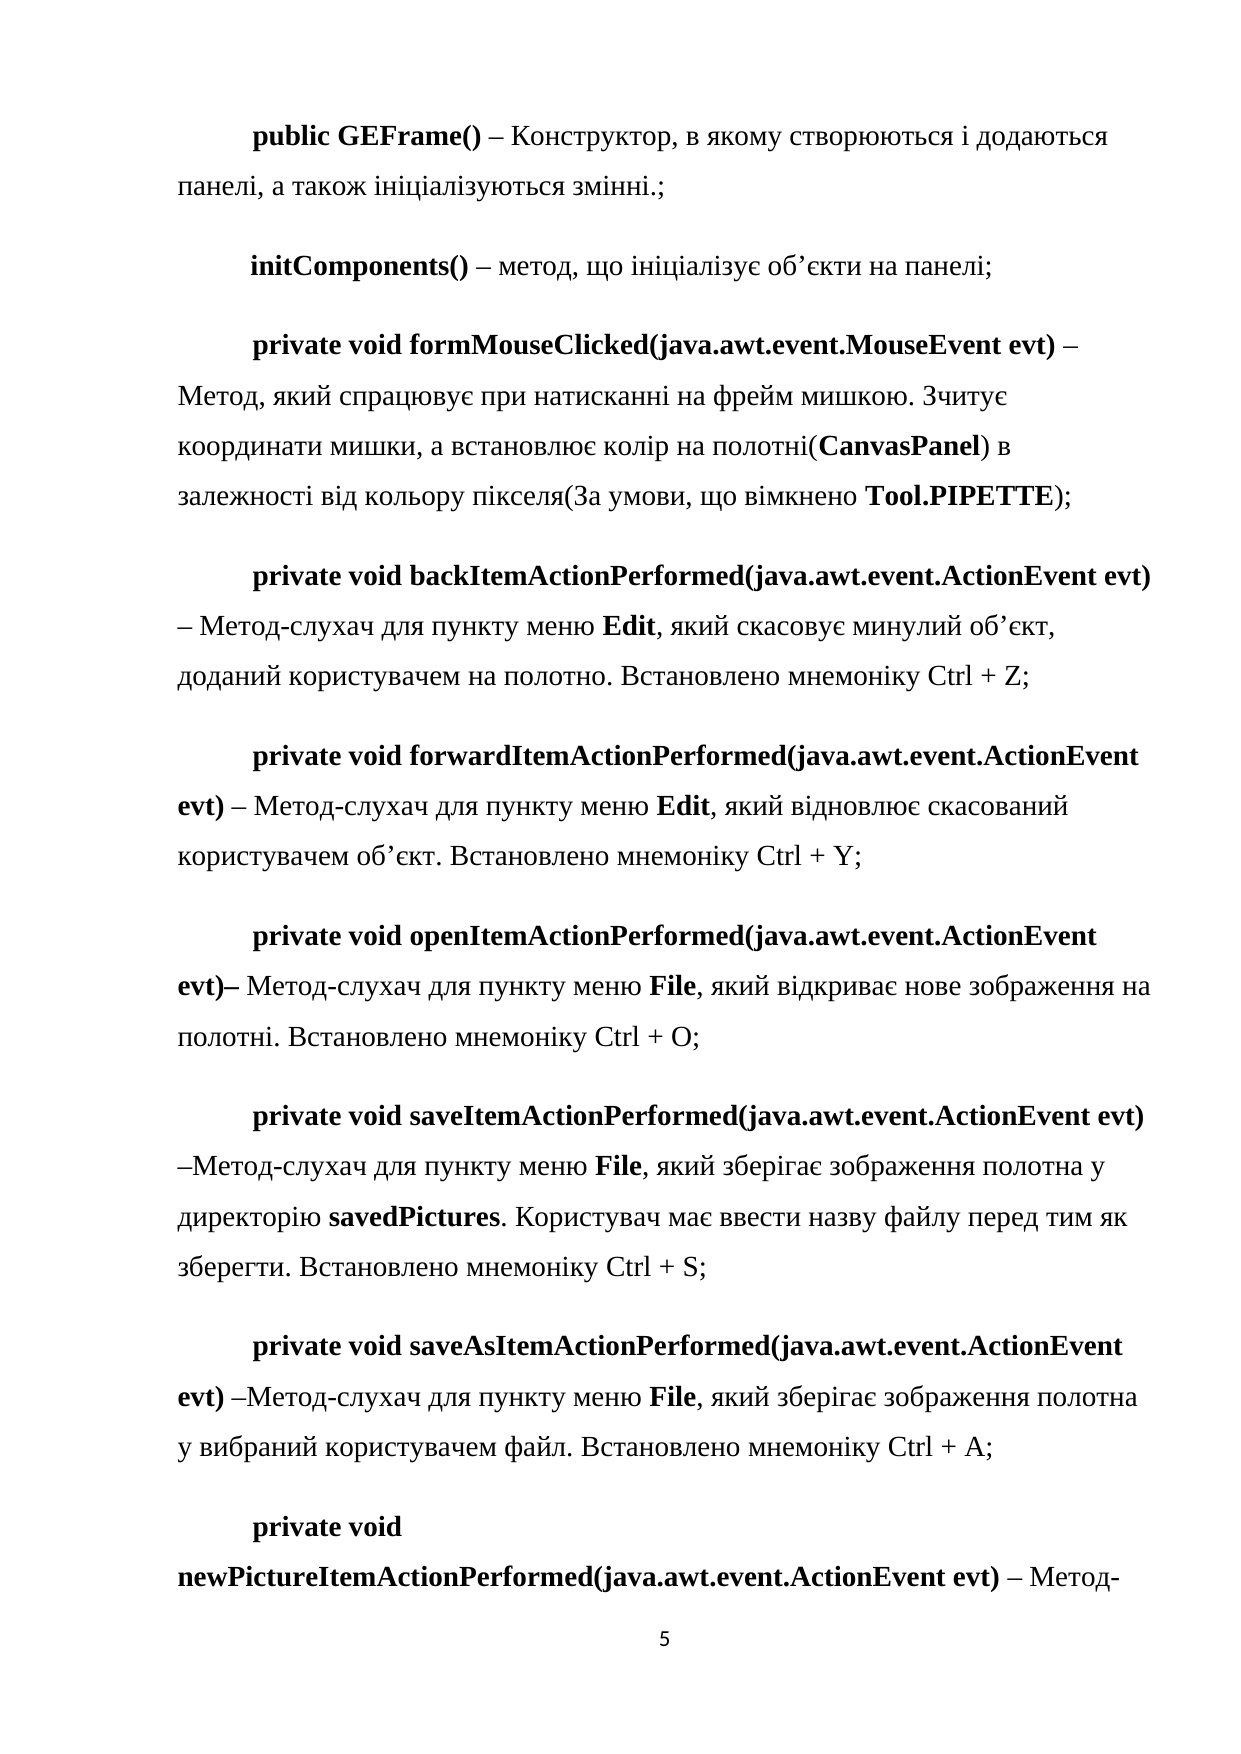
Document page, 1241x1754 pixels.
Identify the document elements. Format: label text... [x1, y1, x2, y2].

text private void openItemActionPerformed(java.awt.event.ActionEvent evt)– Метод-слухач для пункту меню File, який відкриває нове зображення на полотні. Встановлено мнемоніку Ctrl + O; [177, 918, 1152, 1052]
text private void saveItemActionPerformed(java.awt.event.ActionEvent evt) –Метод-слухач для пункту меню File, який зберігає зображення полотна у директорію savedPictures. Користувач має ввести назву файлу перед тим як зберегти. Встановлено мнемоніку Ctrl + S; [177, 1098, 1152, 1283]
text initComponents() – метод, що ініціалізує об’єкти на панелі; [177, 248, 1152, 281]
text private void formMouseClicked(java.awt.event.MouseEvent evt) – Метод, який спрацювує при натисканні на фрейм мишкою. Зчитує координати мишки, а встановлює колір на полотні(CanvasPanel) в залежності від кольору пікселя(За умови, що вімкнено Tool.PIPETTE); [177, 327, 1152, 512]
text public GEFrame() – Конструктор, в якому створюються і додаються панелі, а також ініціалізуються змінні.; [177, 118, 1152, 202]
text private void saveAsItemActionPerformed(java.awt.event.ActionEvent evt) –Метод-слухач для пункту меню File, який зберігає зображення полотна у вибраний користувачем файл. Встановлено мнемоніку Ctrl + A; [177, 1328, 1152, 1463]
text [177, 1509, 1152, 1592]
text private void forwardItemActionPerformed(java.awt.event.ActionEvent evt) – Метод-слухач для пункту меню Edit, який відновлює скасований користувачем об’єкт. Встановлено мнемоніку Ctrl + Y; [177, 738, 1152, 872]
text private void backItemActionPerformed(java.awt.event.ActionEvent evt) – Метод-слухач для пункту меню Edit, який скасовує минулий об’єкт, доданий користувачем на полотно. Встановлено мнемоніку Ctrl + Z; [177, 558, 1152, 692]
